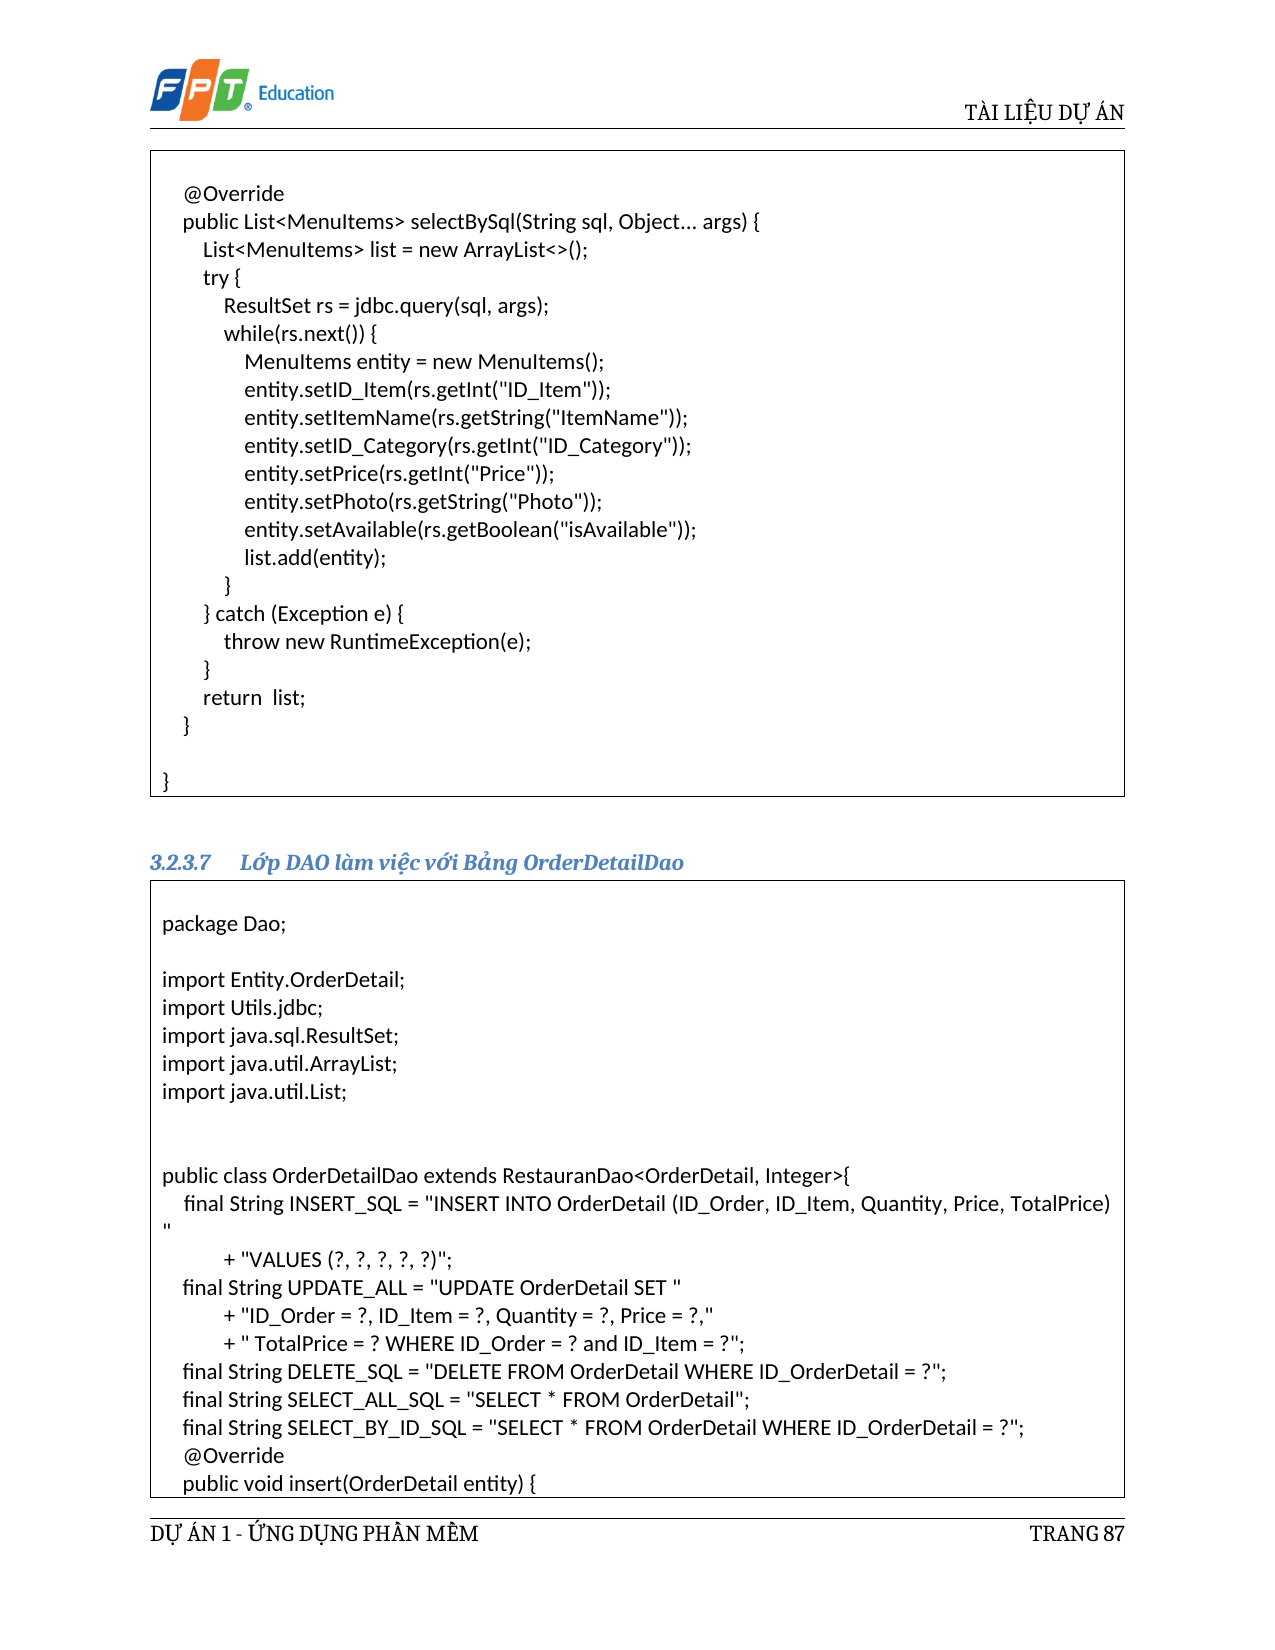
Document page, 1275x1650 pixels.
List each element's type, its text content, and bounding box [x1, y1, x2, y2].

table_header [151, 151, 1124, 796]
picture [150, 59, 336, 121]
subtitle Lớp DAO làm việc với Bảng OrderDetailDao [150, 849, 1125, 876]
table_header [151, 881, 1124, 1497]
